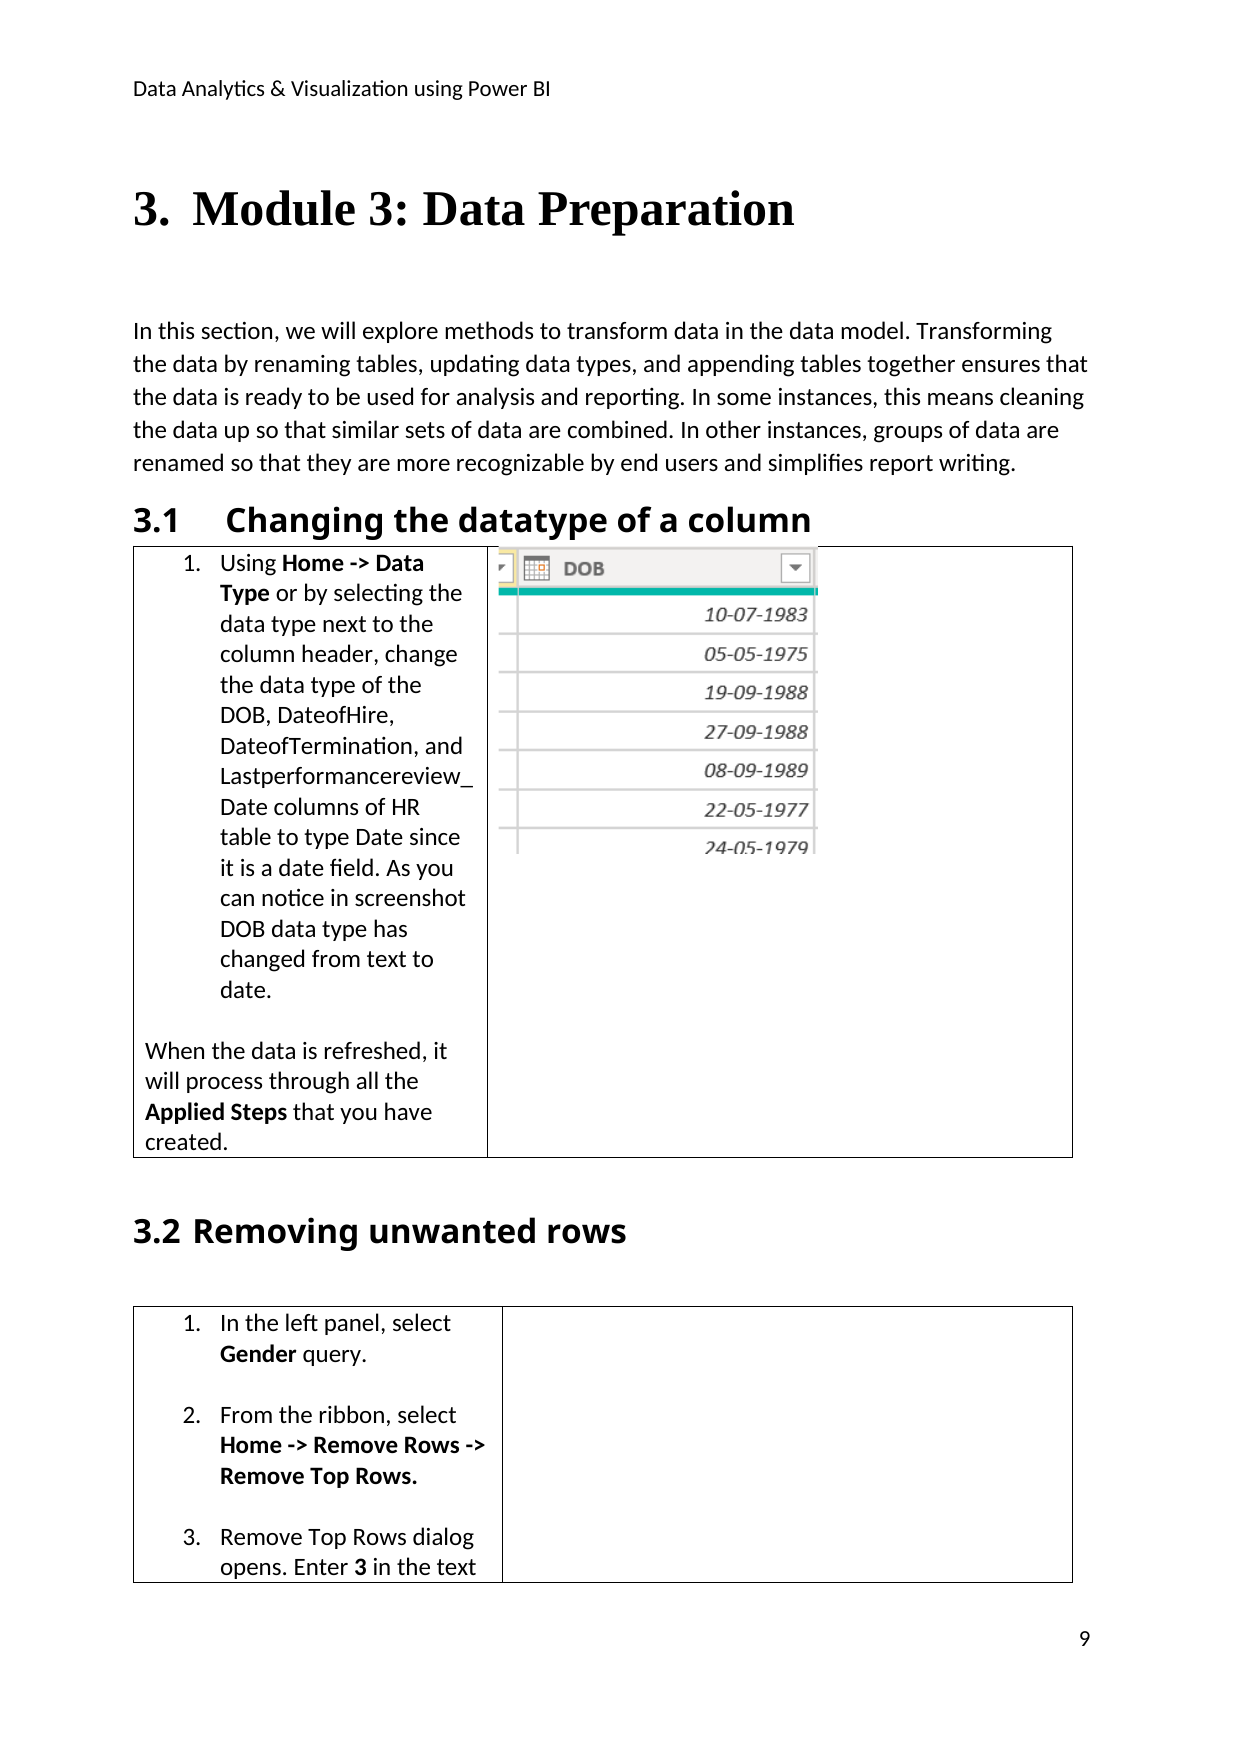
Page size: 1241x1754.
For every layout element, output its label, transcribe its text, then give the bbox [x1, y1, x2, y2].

table_header Using Home -> Data Type or by selecting the data type next to the column header, change the data type of the DOB, DateofHire, DateofTermination, and Lastperformancereview_Date columns of HR table to type Date since it is a date field. As you can notice in screenshot DOB data type has changed from text to date. When the data is refreshed, it will process through all the Applied Steps that you have created. [134, 547, 487, 1157]
table_header [503, 1307, 1072, 1582]
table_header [134, 1307, 502, 1582]
table_header [488, 547, 1072, 1157]
subtitle Module 3: Data Preparation [133, 179, 1090, 237]
subtitle Removing unwanted rows [133, 1208, 1090, 1253]
subtitle Changing the datatype of a column [133, 497, 1090, 542]
picture [498, 546, 818, 854]
text In this section, we will explore methods to transform data in the data model. Transforming the data by renaming tables, updating data types, and appending tables together ensures that the data is ready to be used for analysis and reporting. In some instances, this means cleaning the data up so that similar sets of data are combined. In other instances, groups of data are renamed so that they are more recognizable by end users and simplifies report writing. [133, 315, 1090, 478]
